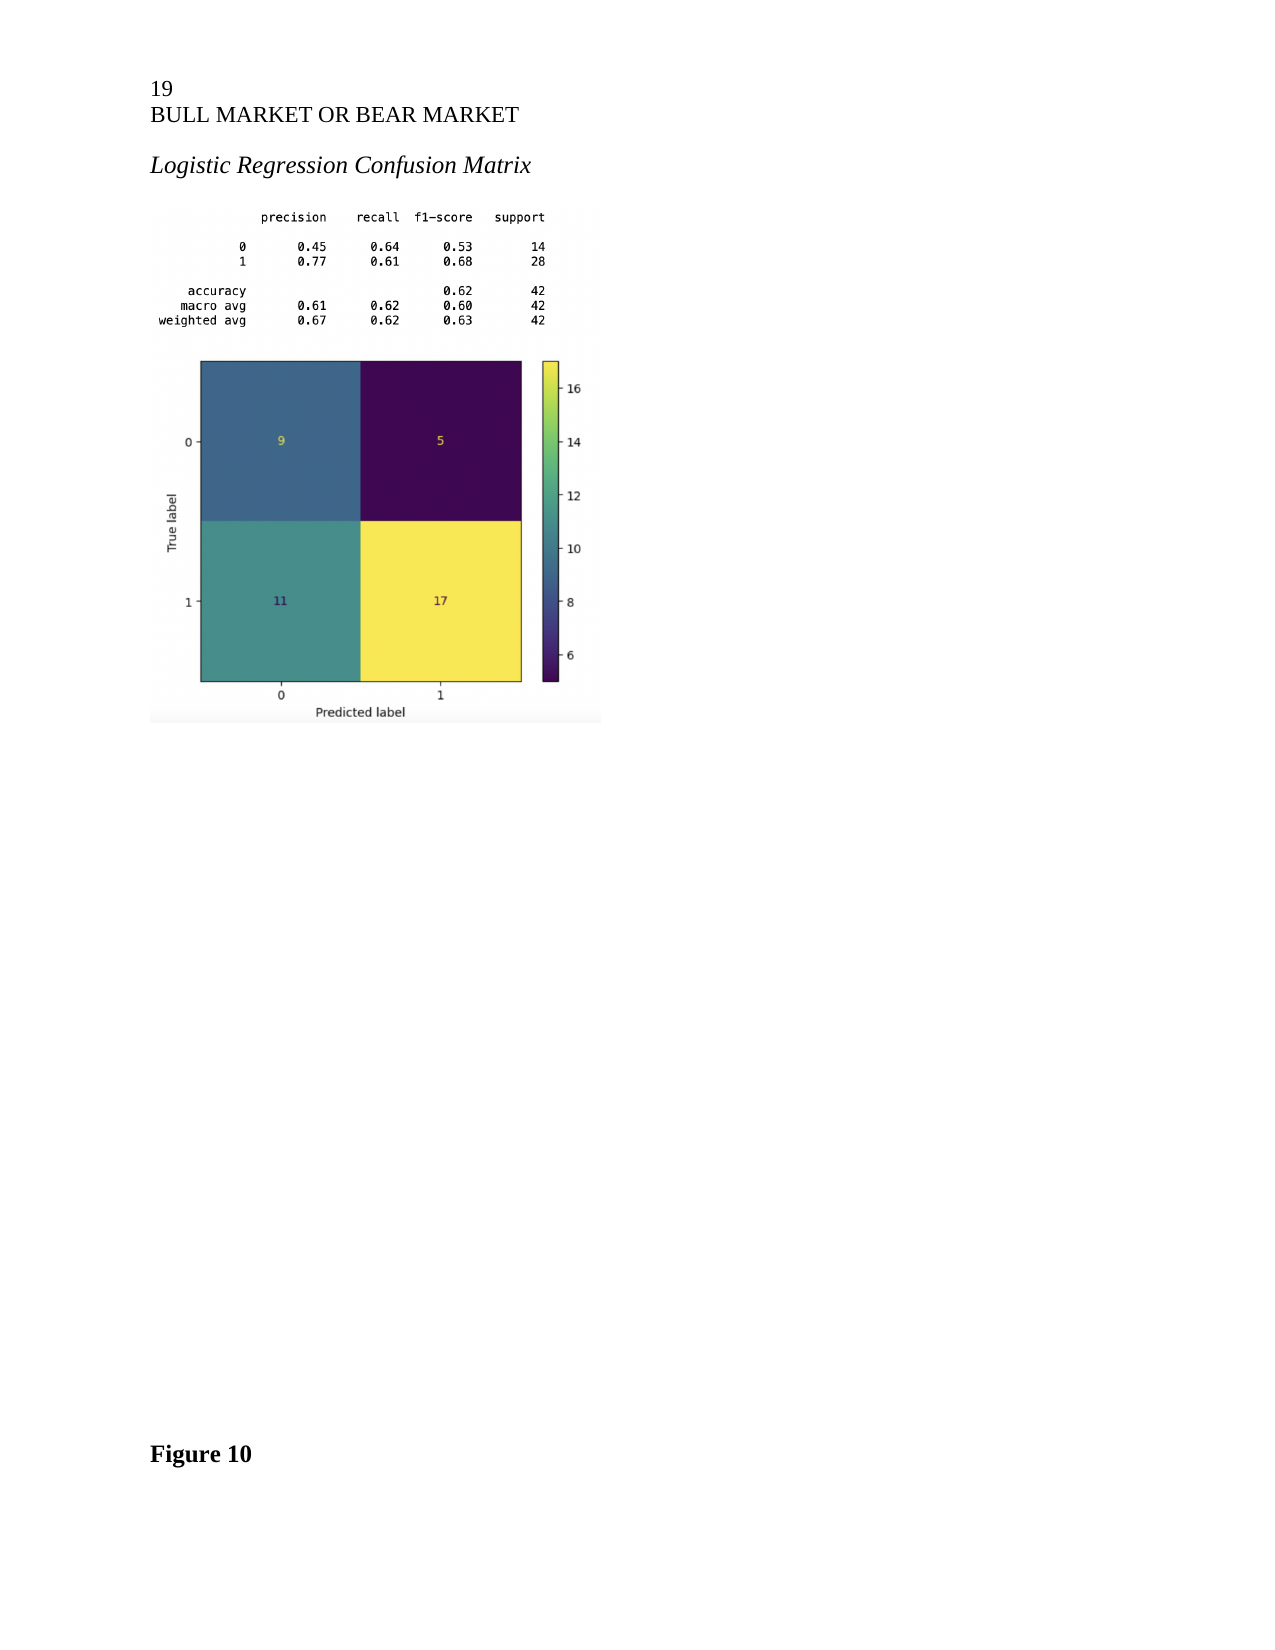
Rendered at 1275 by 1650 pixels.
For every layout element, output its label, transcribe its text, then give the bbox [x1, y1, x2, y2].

text Figure 10 [150, 1439, 1125, 1468]
text Logistic Regression Confusion Matrix [150, 150, 1125, 179]
picture [150, 207, 602, 723]
